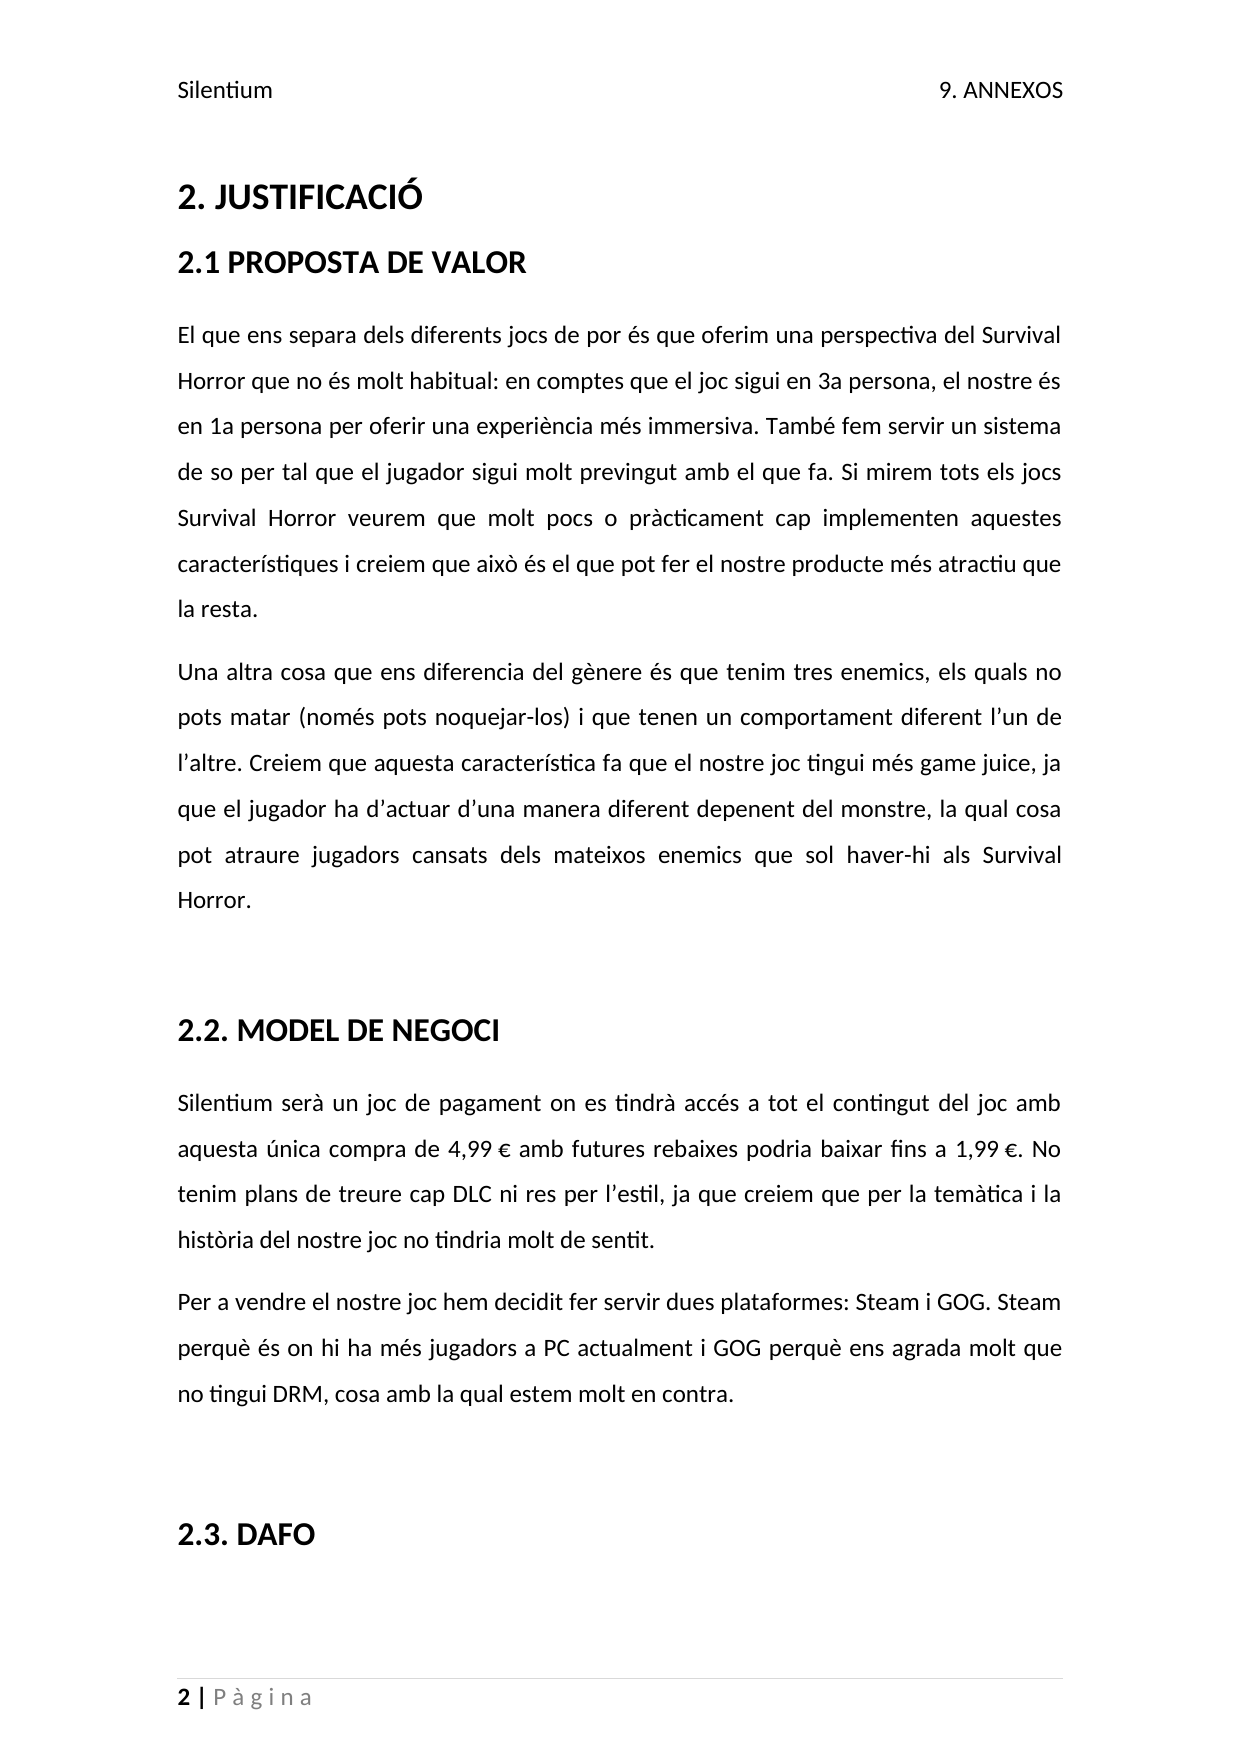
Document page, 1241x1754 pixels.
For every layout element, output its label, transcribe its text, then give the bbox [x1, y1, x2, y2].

subtitle 2.3. DAFO [177, 1513, 1063, 1553]
text Per a vendre el nostre joc hem decidit fer servir dues plataformes: Steam i GOG. Steam perquè és on hi ha més jugadors a PC actualment i GOG perquè ens agrada molt que no tingui DRM, cosa amb la qual estem molt en contra. [177, 1287, 1063, 1408]
subtitle 2.2. MODEL DE NEGOCI [177, 1009, 1063, 1050]
subtitle 2.1 PROPOSTA DE VALOR [177, 241, 1063, 282]
text Una altra cosa que ens diferencia del gènere és que tenim tres enemics, els quals no pots matar (només pots noquejar-los) i que tenen un comportament diferent l’un de l’altre. Creiem que aquesta característica fa que el nostre joc tingui més game juice, ja que el jugador ha d’actuar d’una manera diferent depenent del monstre, la qual cosa pot atraure jugadors cansats dels mateixos enemics que sol haver-hi als Survival Horror. [177, 656, 1063, 915]
subtitle 2. JUSTIFICACIÓ [177, 173, 1063, 218]
text El que ens separa dels diferents jocs de por és que oferim una perspectiva del Survival Horror que no és molt habitual: en comptes que el joc sigui en 3a persona, el nostre és en 1a persona per oferir una experiència més immersiva. També fem servir un sistema de so per tal que el jugador sigui molt previngut amb el que fa. Si mirem tots els jocs Survival Horror veurem que molt pocs o pràcticament cap implementen aquestes característiques i creiem que això és el que pot fer el nostre producte més atractiu que la resta. [177, 319, 1063, 624]
text Silentium serà un joc de pagament on es tindrà accés a tot el contingut del joc amb aquesta única compra de 4,99 € amb futures rebaixes podria baixar fins a 1,99 €. No tenim plans de treure cap DLC ni res per l’estil, ja que creiem que per la temàtica i la història del nostre joc no tindria molt de sentit. [177, 1087, 1063, 1255]
